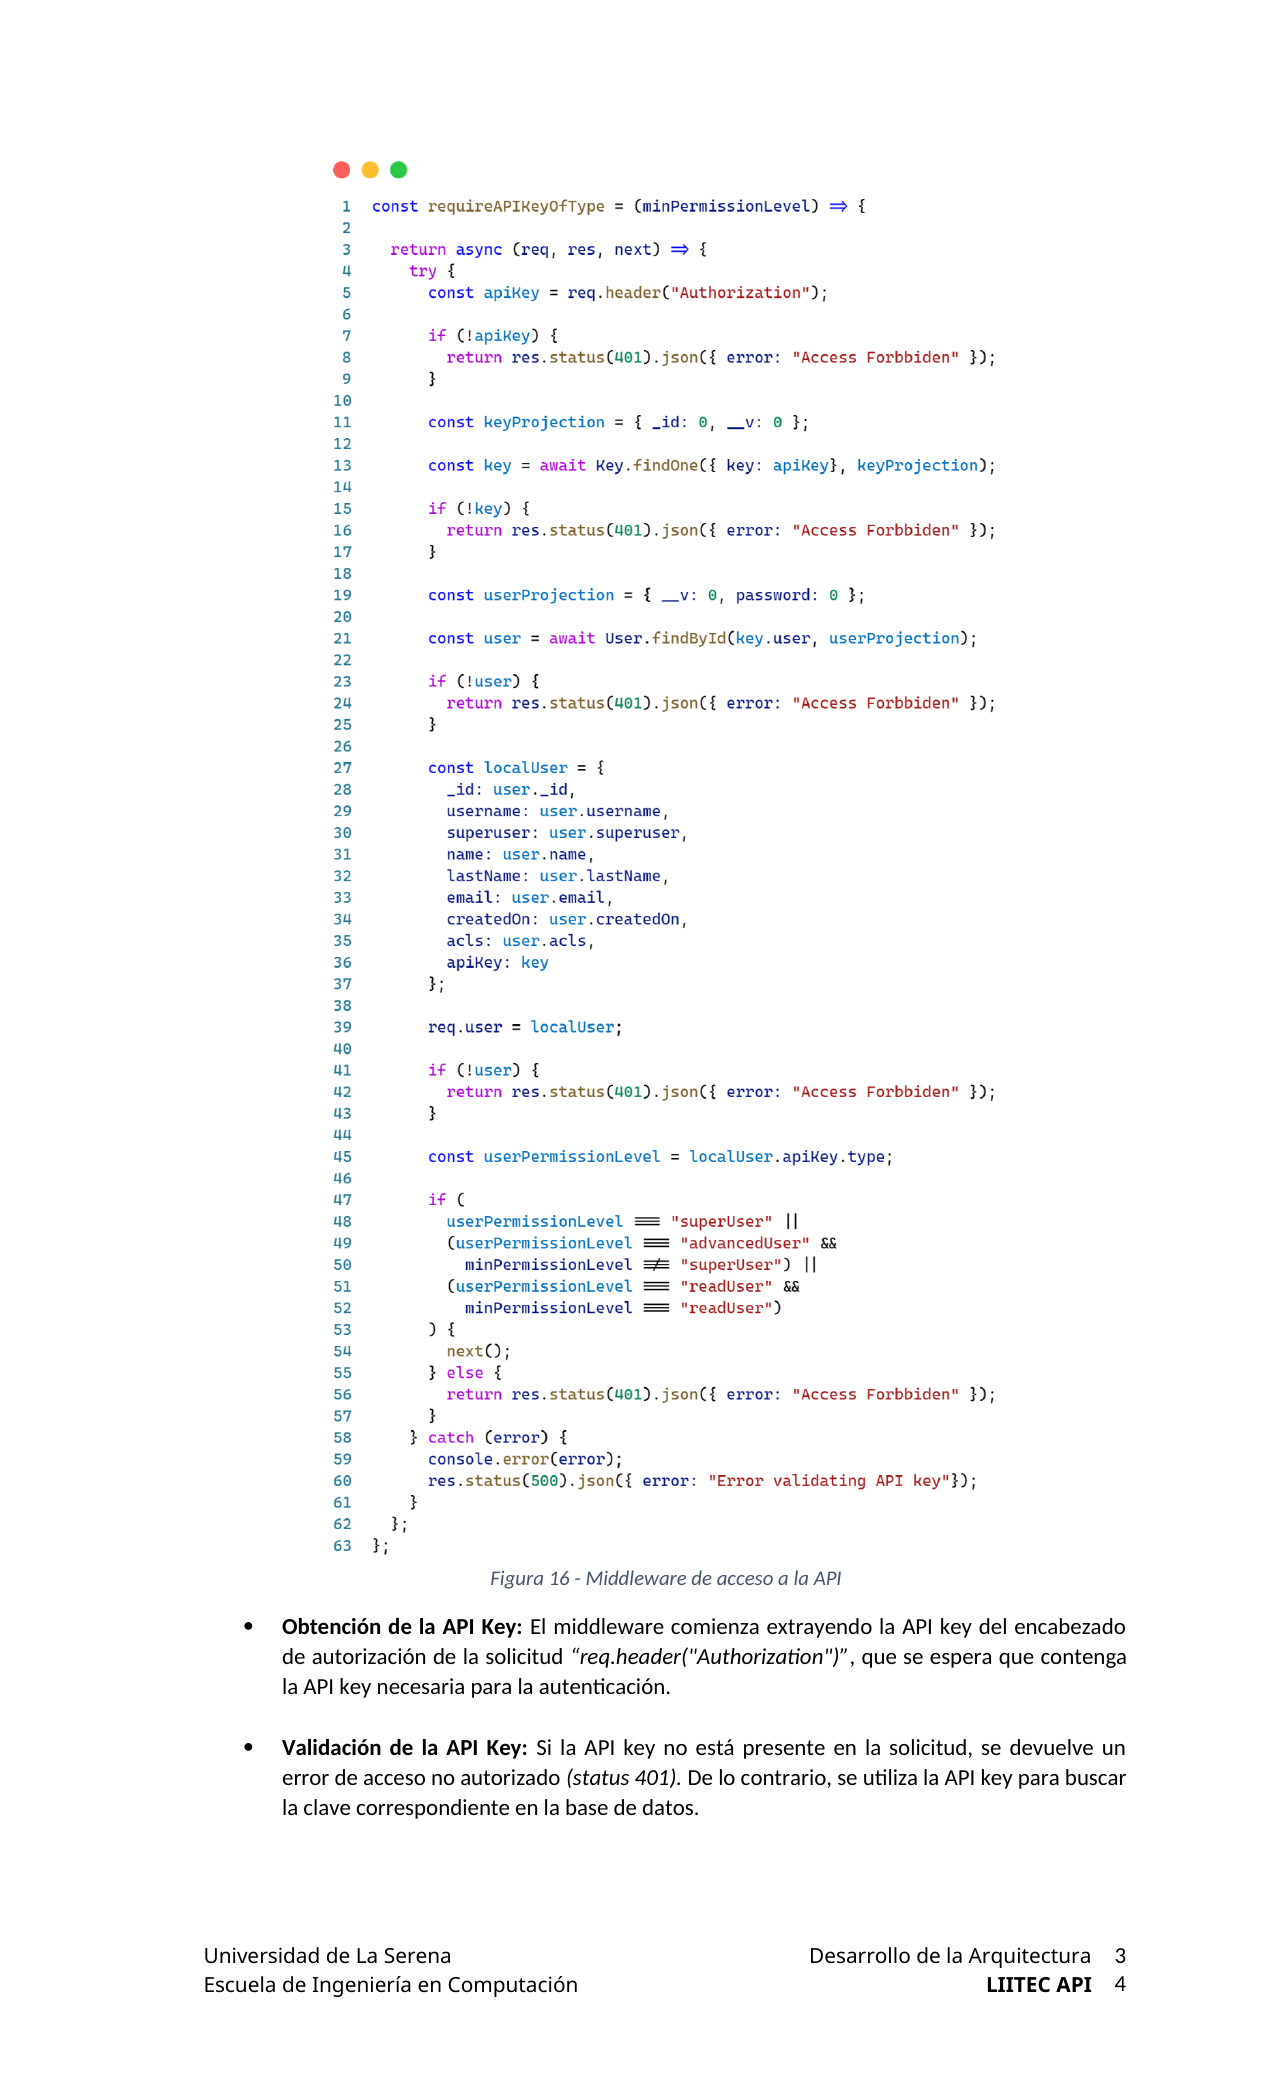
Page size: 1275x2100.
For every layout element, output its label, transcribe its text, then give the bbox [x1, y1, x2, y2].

list Obtención de la API Key: El middleware comienza extrayendo la API key del encabezado de autorización de la solicitud “req.header("Authorization")”, que se espera que contenga la API key necesaria para la autenticación. [244, 1612, 1127, 1700]
list Validación de la API Key: Si la API key no está presente en la solicitud, se devuelve un error de acceso no autorizado (status 401). De lo contrario, se utiliza la API key para buscar la clave correspondiente en la base de datos. [244, 1733, 1127, 1821]
picture [316, 147, 1018, 1566]
text Figura 16 - Middleware de acceso a la API [207, 1566, 1127, 1591]
